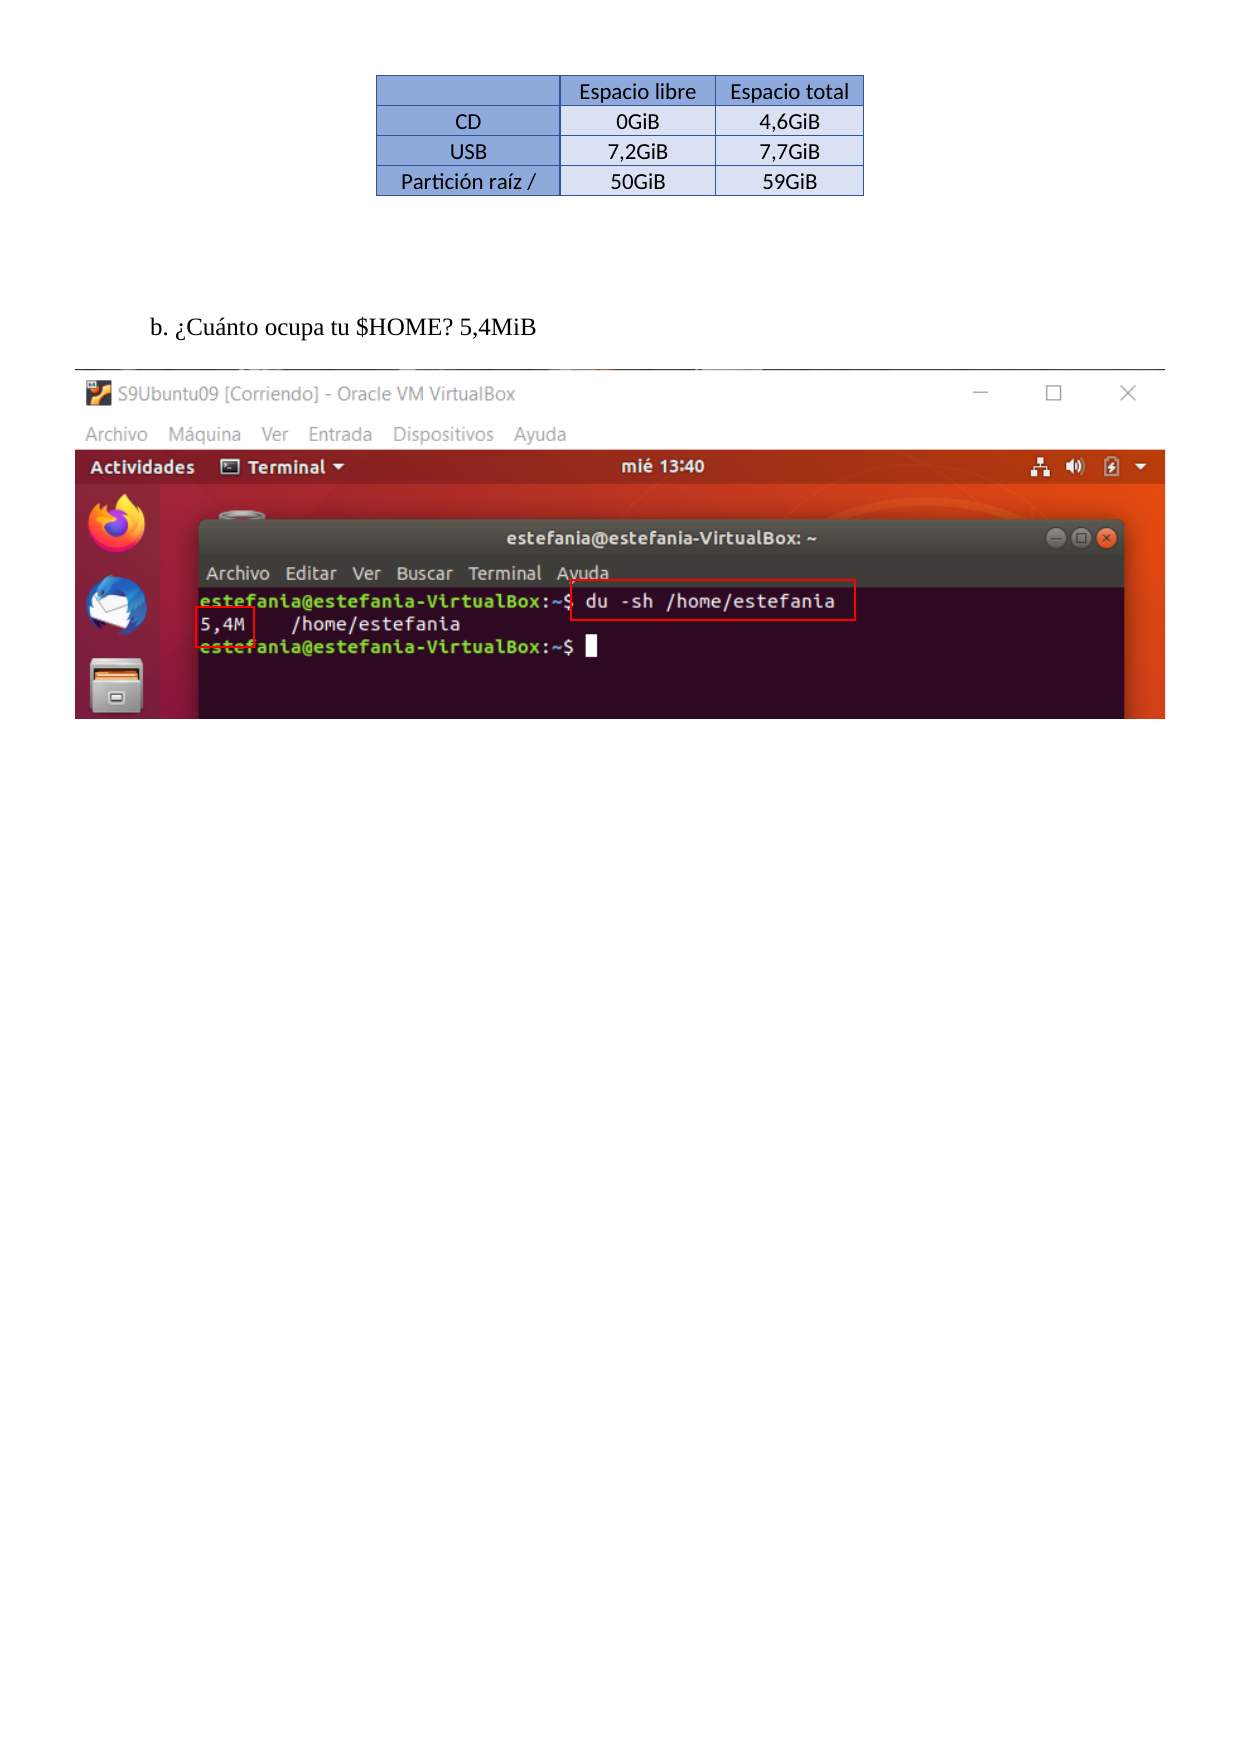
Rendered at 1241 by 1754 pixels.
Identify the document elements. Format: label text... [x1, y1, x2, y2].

table_cell 7,2GiB [561, 136, 715, 165]
table_cell CD [377, 106, 559, 135]
table_cell 4,6GiB [716, 106, 863, 135]
table_cell Partición raíz / [377, 166, 559, 195]
table_cell 7,7GiB [716, 136, 863, 165]
table_header Espacio total [716, 76, 863, 105]
table_cell 59GiB [716, 166, 863, 195]
table_header [377, 76, 559, 105]
picture [75, 369, 1166, 719]
table_cell 0GiB [561, 106, 715, 135]
text b. ¿Cuánto ocupa tu $HOME? 5,4MiB [150, 283, 1165, 341]
table_header Espacio libre [561, 76, 715, 105]
table_cell USB [377, 136, 559, 165]
table_cell 50GiB [561, 166, 715, 195]
